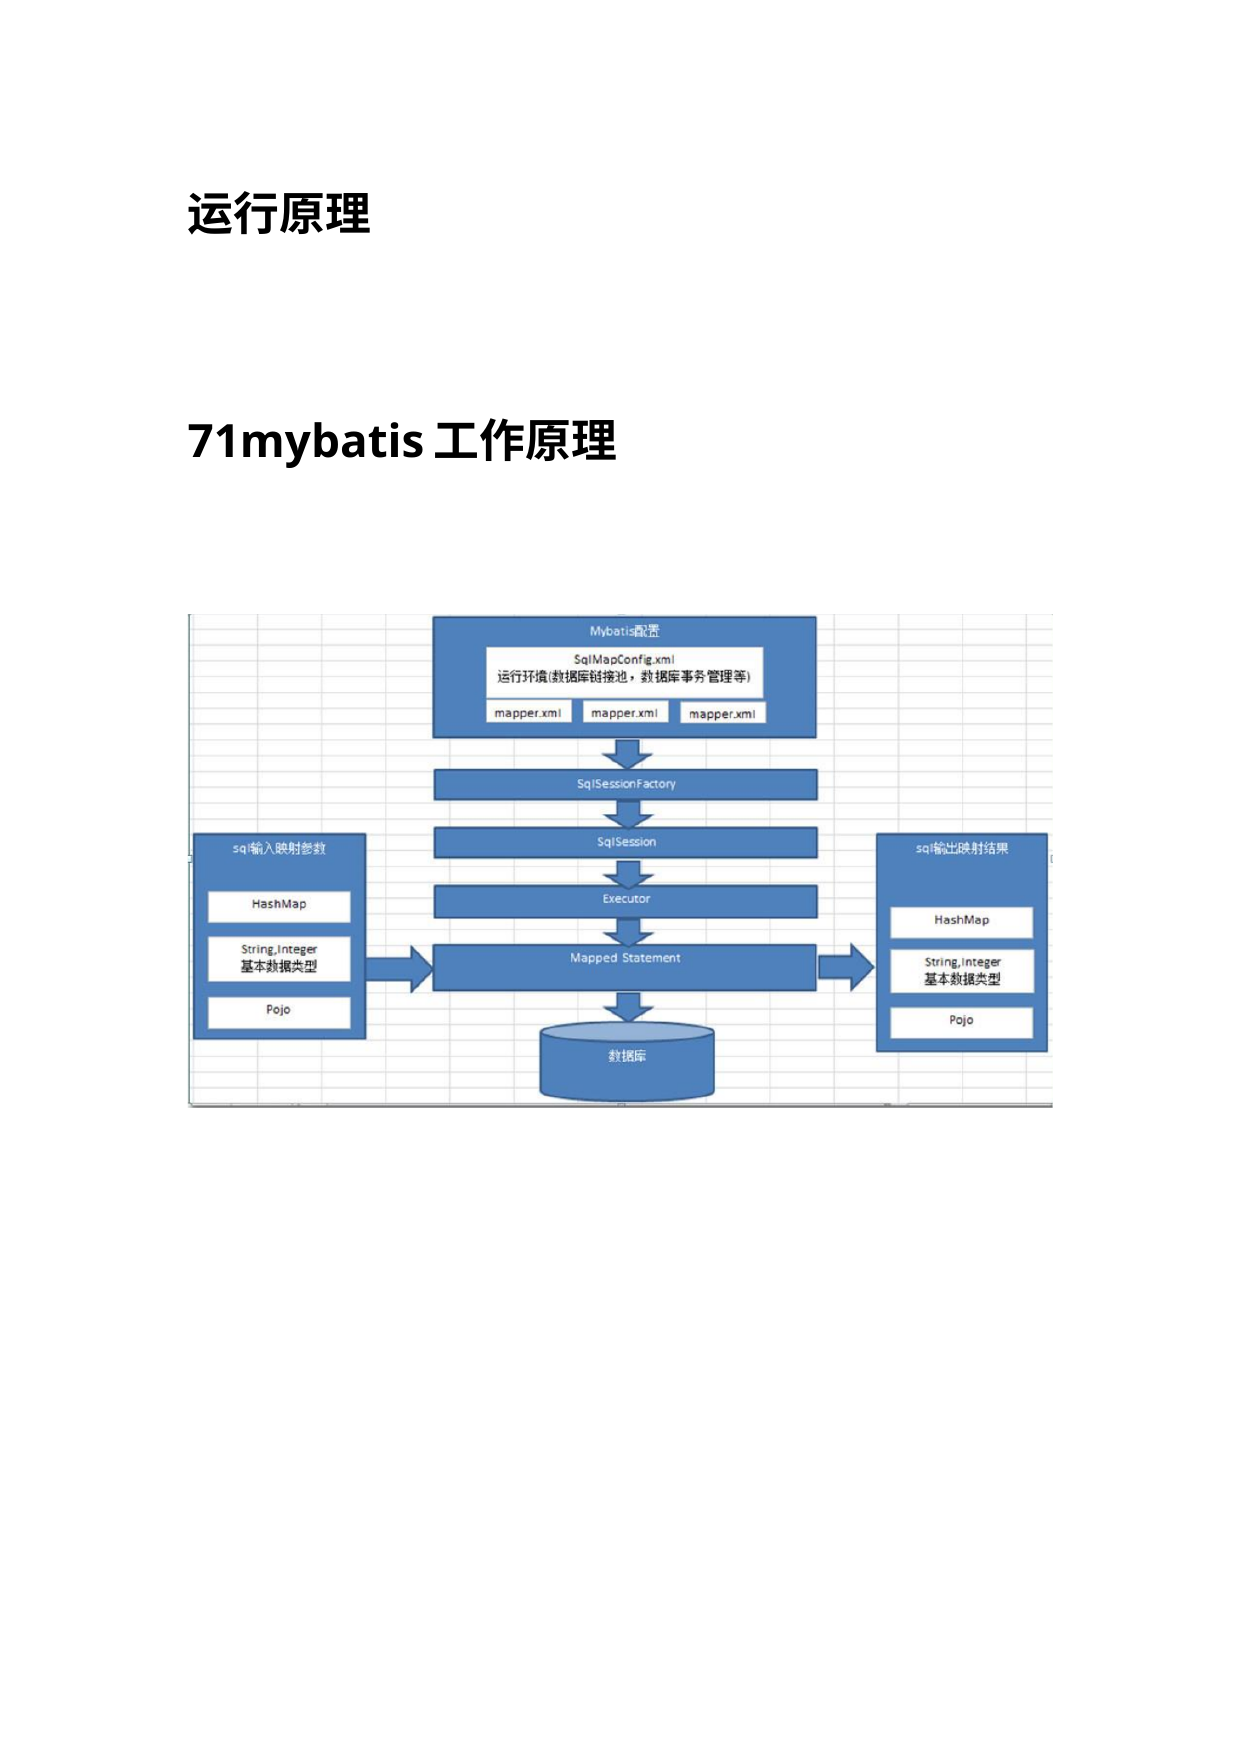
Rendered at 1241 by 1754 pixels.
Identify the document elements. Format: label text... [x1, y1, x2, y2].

subtitle 71mybatis工作原理 [187, 388, 1053, 486]
subtitle 运行原理 [187, 162, 1053, 259]
picture [187, 614, 1053, 1108]
